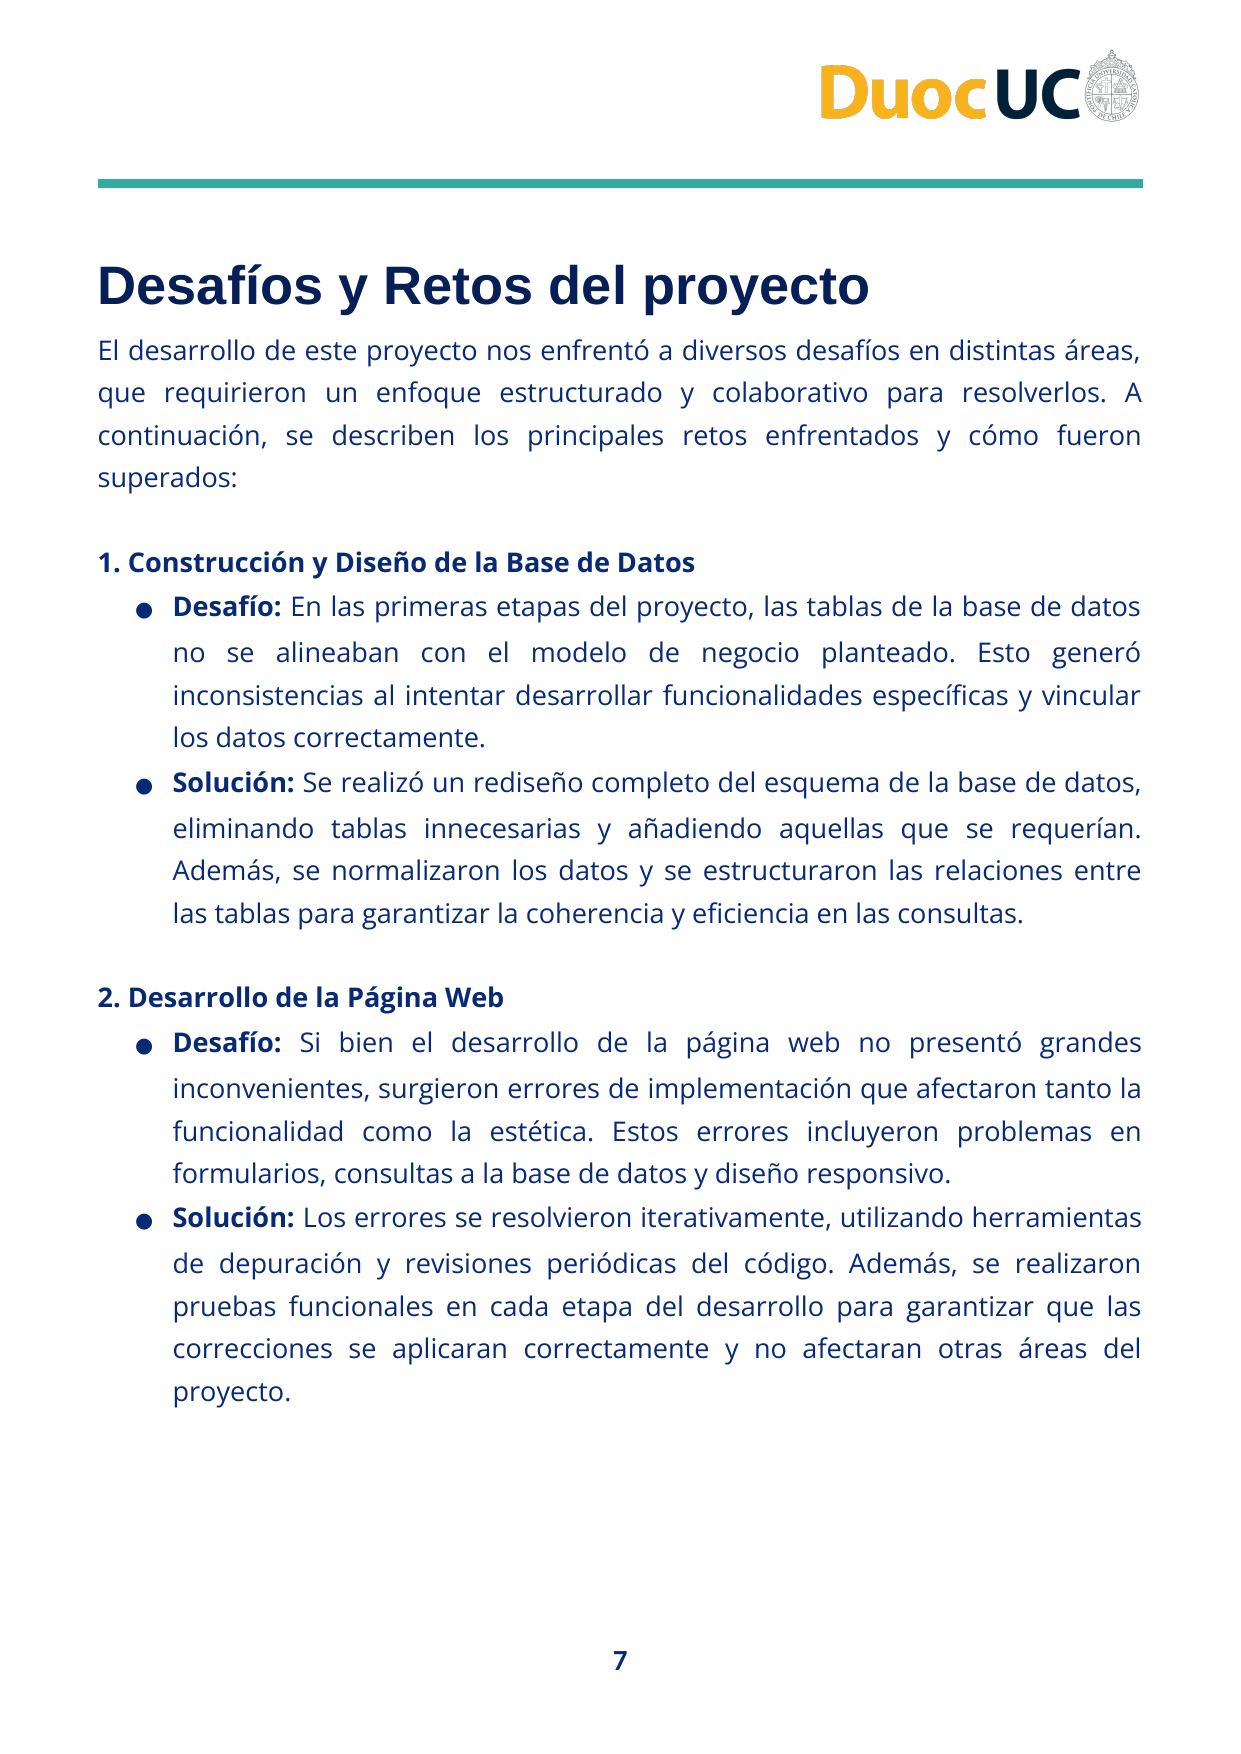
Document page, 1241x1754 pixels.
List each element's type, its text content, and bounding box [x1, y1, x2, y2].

list Solución: Se realizó un rediseño completo del esquema de la base de datos, eliminando tablas innecesarias y añadiendo aquellas que se requerían. Además, se normalizaron los datos y se estructuraron las relaciones entre las tablas para garantizar la coherencia y eficiencia en las consultas. [135, 761, 1143, 931]
text El desarrollo de este proyecto nos enfrentó a diversos desafíos en distintas áreas, que requirieron un enfoque estructurado y colaborativo para resolverlos. A continuación, se describen los principales retos enfrentados y cómo fueron superados: [97, 331, 1143, 495]
text 2. Desarrollo de la Página Web [97, 979, 1143, 1016]
list Desafío: En las primeras etapas del proyecto, las tablas de la base de datos no se alineaban con el modelo de negocio planteado. Esto generó inconsistencias al intentar desarrollar funcionalidades específicas y vincular los datos correctamente. [135, 586, 1143, 756]
list Desafío: Si bien el desarrollo de la página web no presentó grandes inconvenientes, surgieron errores de implementación que afectaron tanto la funcionalidad como la estética. Estos errores incluyeron problemas en formularios, consultas a la base de datos y diseño responsivo. [135, 1021, 1143, 1191]
subtitle Desafíos y Retos del proyecto [97, 253, 1143, 316]
list Solución: Los errores se resolvieron iterativamente, utilizando herramientas de depuración y revisiones periódicas del código. Además, se realizaron pruebas funcionales en cada etapa del desarrollo para garantizar que las correcciones se aplicaran correctamente y no afectaran otras áreas del proyecto. [135, 1197, 1143, 1409]
picture [817, 45, 1143, 126]
text 1. Construcción y Diseño de la Base de Datos [97, 543, 1143, 580]
